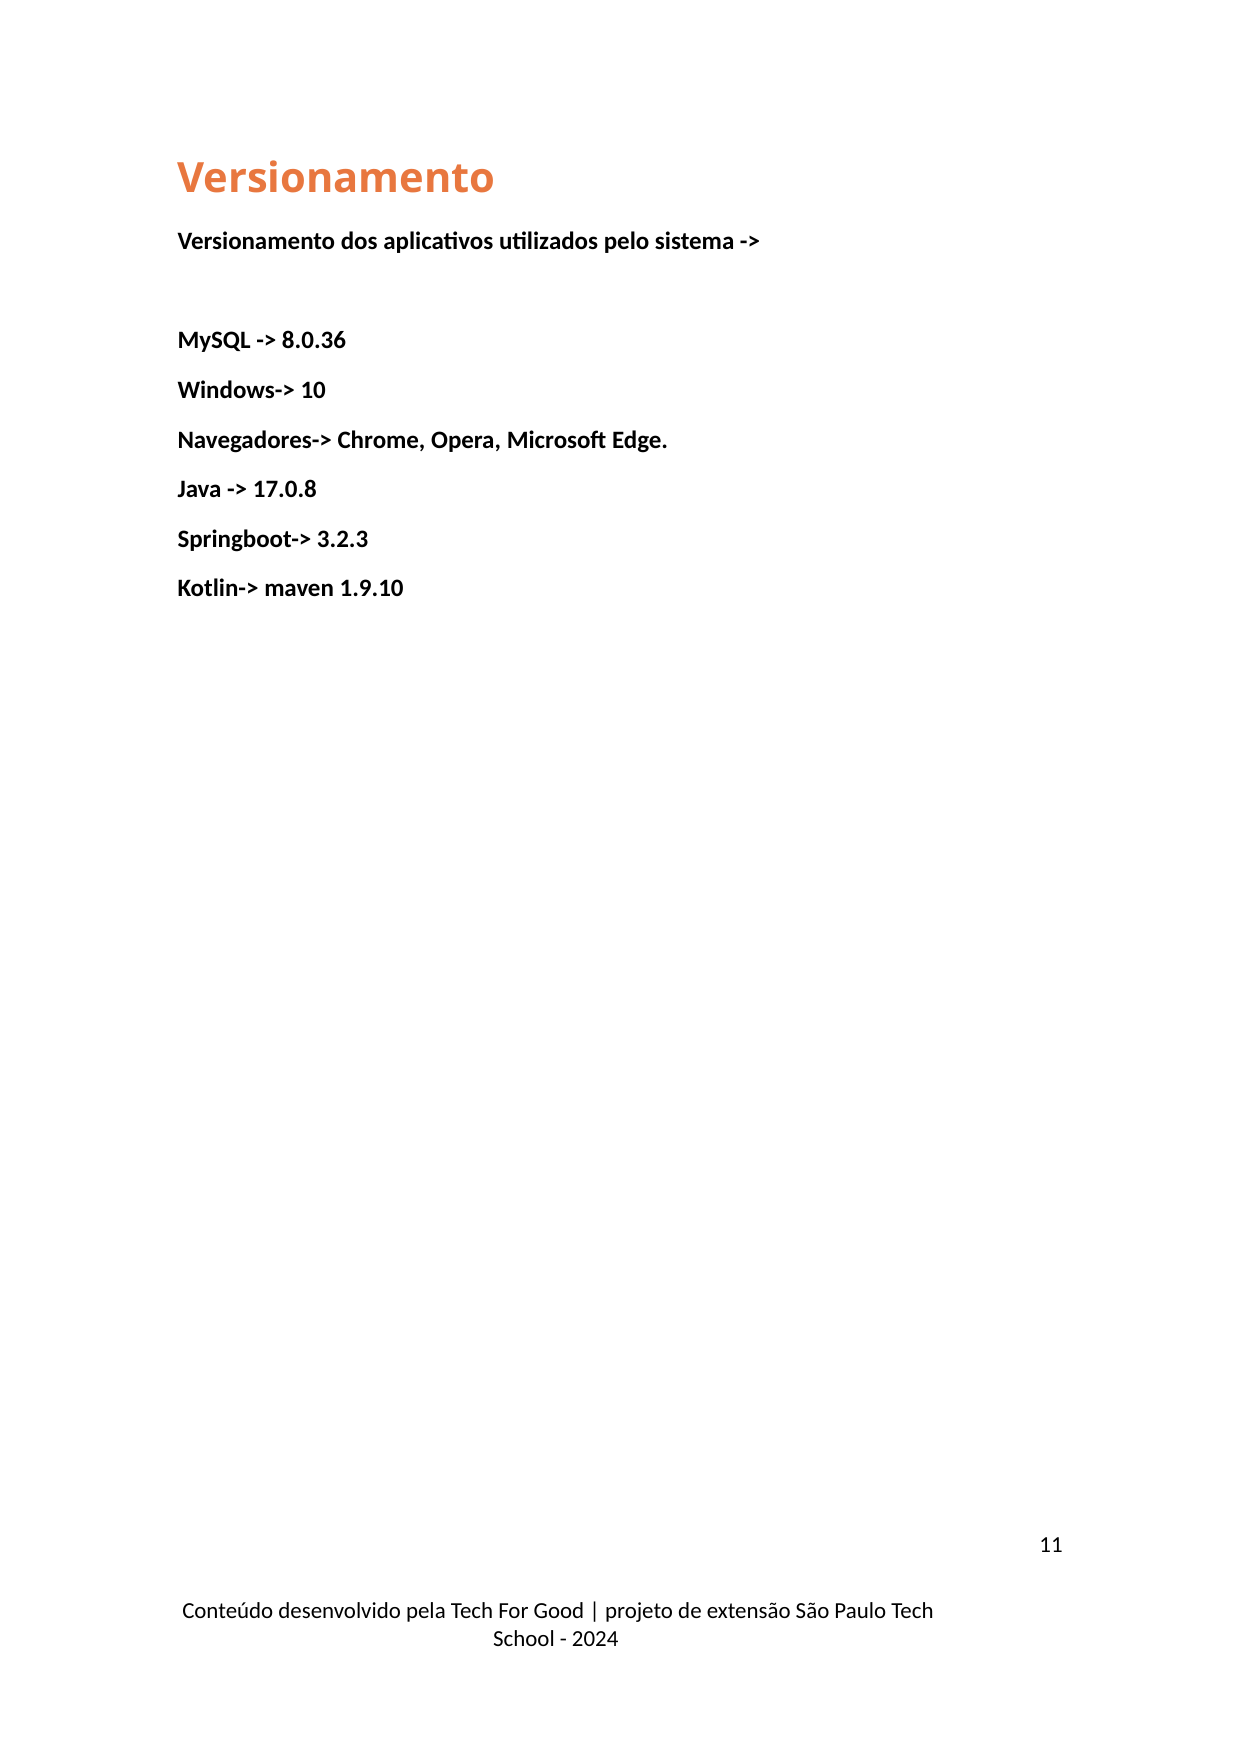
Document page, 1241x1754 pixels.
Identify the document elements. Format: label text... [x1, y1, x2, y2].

text Java -> 17.0.8 [177, 473, 1063, 504]
text Versionamento [177, 148, 1063, 204]
text Windows-> 10 [177, 374, 1063, 405]
text Kotlin-> maven 1.9.10 [177, 573, 1063, 603]
text Versionamento dos aplicativos utilizados pelo sistema -> [177, 226, 1063, 256]
text Springboot-> 3.2.3 [177, 523, 1063, 553]
text MySQL -> 8.0.36 [177, 325, 1063, 355]
text Navegadores-> Chrome, Opera, Microsoft Edge. [177, 424, 1063, 454]
